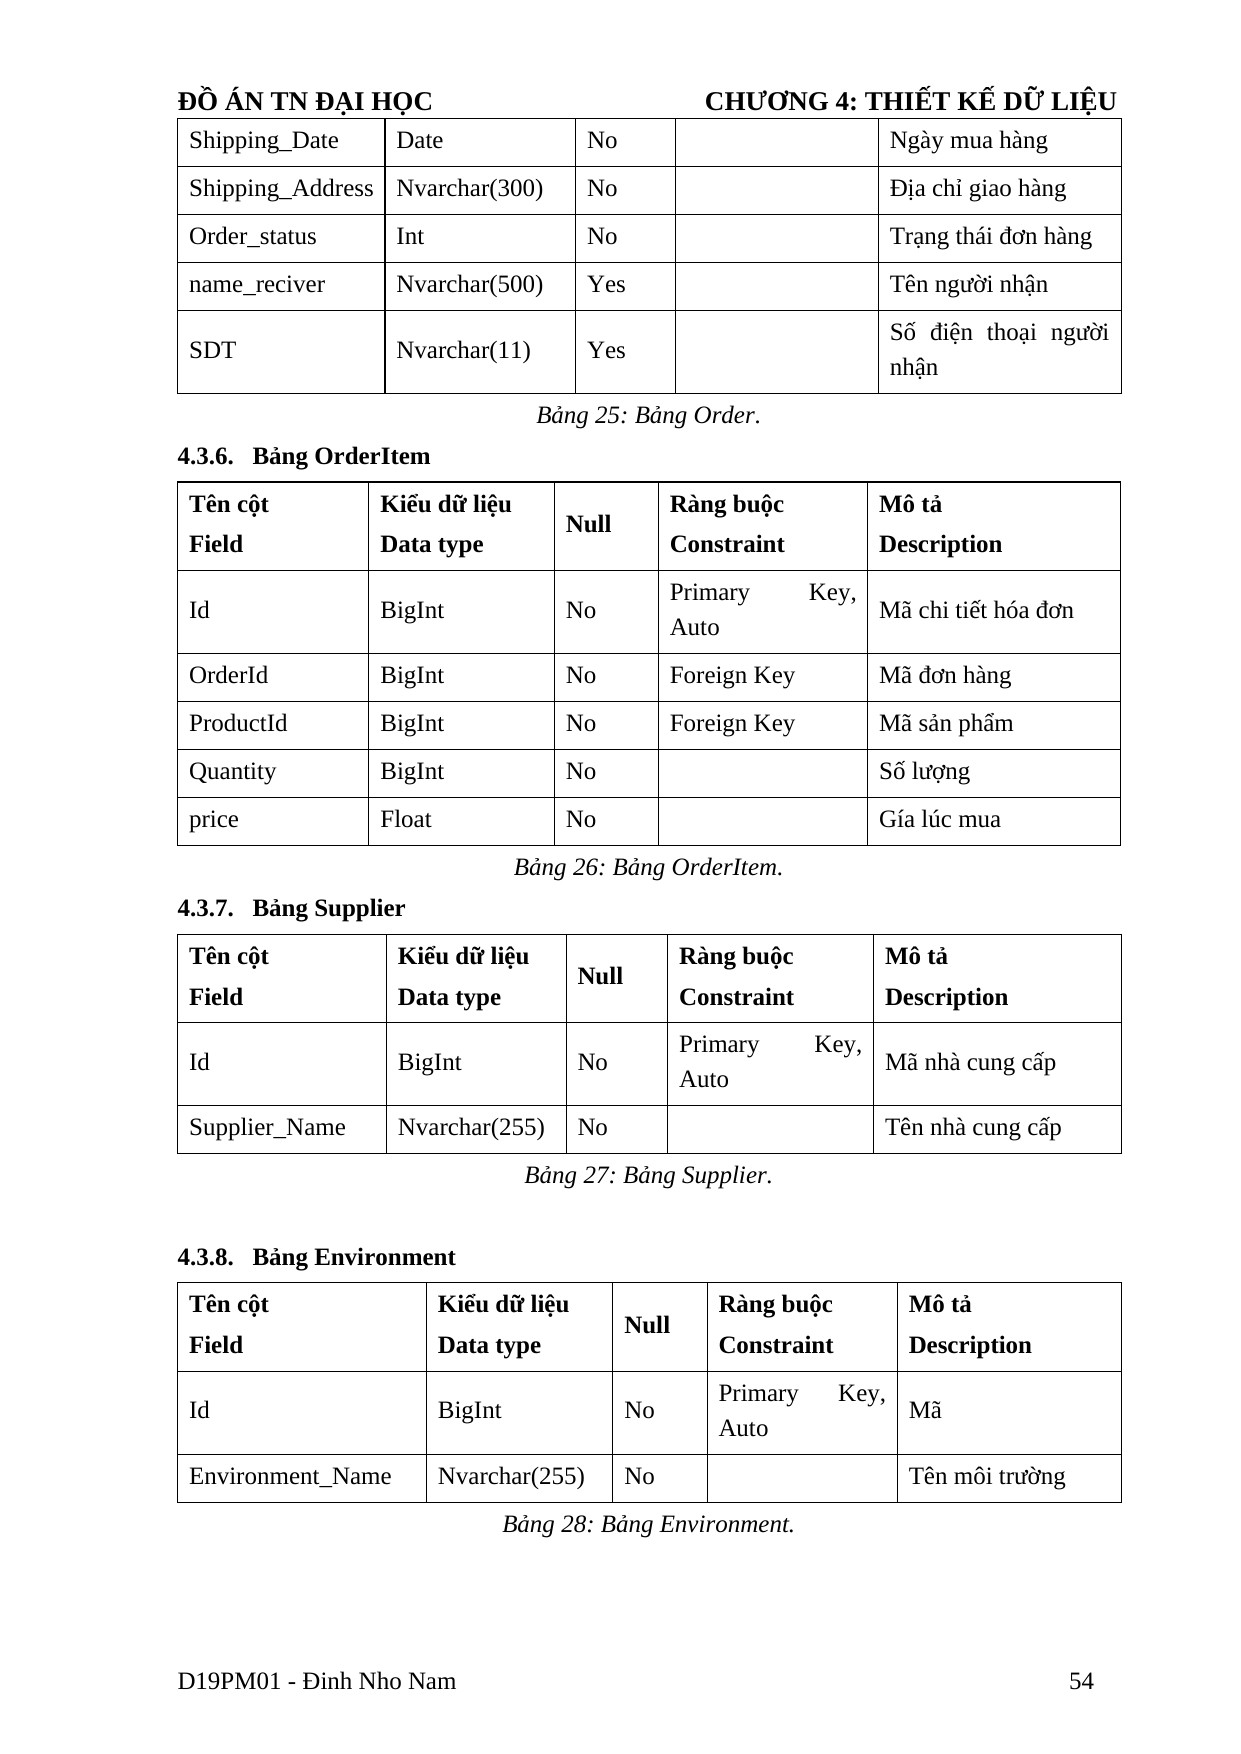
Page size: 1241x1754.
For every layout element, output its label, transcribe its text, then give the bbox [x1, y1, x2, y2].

table_cell Nvarchar(300) [386, 167, 575, 214]
table_cell [676, 119, 878, 166]
table_cell Tên nhà cung cấp [874, 1106, 1121, 1153]
table_cell [676, 167, 878, 214]
table_cell price [178, 798, 368, 845]
table_cell [708, 1455, 897, 1502]
table_cell No [555, 750, 658, 797]
table_cell No [567, 1106, 667, 1153]
table_cell Primary Key, Auto [659, 571, 867, 653]
table_cell Trạng thái đơn hàng [879, 215, 1121, 262]
subtitle 4.3.7. Bảng Supplier [177, 893, 1122, 922]
table_cell [676, 263, 878, 310]
subtitle 4.3.8. Bảng Environment [177, 1242, 1122, 1270]
table_cell name_reciver [178, 263, 384, 310]
table_cell [668, 1106, 873, 1153]
table_cell Id [178, 1023, 386, 1105]
table_cell Nvarchar(255) [387, 1106, 566, 1153]
table_header Tên cột Field [178, 1283, 426, 1371]
table_cell Order_status [178, 215, 384, 262]
table_cell No [567, 1023, 667, 1105]
table_cell Mã sản phẩm [868, 702, 1120, 749]
table_header Null [555, 483, 658, 570]
table_cell Primary Key, Auto [708, 1372, 897, 1453]
table_cell Mã [898, 1372, 1121, 1453]
table_cell No [555, 702, 658, 749]
table_cell BigInt [369, 654, 554, 701]
table_cell SDT [178, 311, 384, 393]
table_header Ràng buộc Constraint [708, 1283, 897, 1371]
table_cell BigInt [369, 571, 554, 653]
table_cell No [613, 1455, 707, 1502]
table_cell Mã đơn hàng [868, 654, 1120, 701]
table_cell Float [369, 798, 554, 845]
table_cell Int [386, 215, 575, 262]
table_cell Gía lúc mua [868, 798, 1120, 845]
table_cell BigInt [387, 1023, 566, 1105]
table_header Ràng buộc Constraint [668, 935, 873, 1022]
table_header Tên cột Field [178, 483, 368, 570]
table_cell [659, 798, 867, 845]
table_cell Số điện thoại người nhận [879, 311, 1121, 393]
table_cell Tên môi trường [898, 1455, 1121, 1502]
table_cell ProductId [178, 702, 368, 749]
table_cell No [555, 798, 658, 845]
table_cell Nvarchar(500) [386, 263, 575, 310]
table_cell Nvarchar(255) [427, 1455, 612, 1502]
table_header Mô tả Description [874, 935, 1121, 1022]
table_cell Số lượng [868, 750, 1120, 797]
table_cell Foreign Key [659, 654, 867, 701]
table_cell No [613, 1372, 707, 1453]
table_cell Shipping_Address [178, 167, 384, 214]
table_header Null [613, 1283, 707, 1371]
table_cell [676, 311, 878, 393]
table_cell Primary Key, Auto [668, 1023, 873, 1105]
table_cell BigInt [427, 1372, 612, 1453]
table_cell No [576, 167, 675, 214]
table_cell BigInt [369, 750, 554, 797]
table_cell BigInt [369, 702, 554, 749]
table_cell Date [386, 119, 575, 166]
table_cell Foreign Key [659, 702, 867, 749]
table_header Ràng buộc Constraint [659, 483, 867, 570]
table_cell Id [178, 1372, 426, 1453]
table_cell No [555, 654, 658, 701]
table_cell Mã chi tiết hóa đơn [868, 571, 1120, 653]
table_cell Yes [576, 311, 675, 393]
table_cell Supplier_Name [178, 1106, 386, 1153]
table_header Null [567, 935, 667, 1022]
table_cell Quantity [178, 750, 368, 797]
table_cell Yes [576, 263, 675, 310]
table_cell Ngày mua hàng [879, 119, 1121, 166]
table_header Kiểu dữ liệu Data type [427, 1283, 612, 1371]
table_cell Id [178, 571, 368, 653]
table_cell No [576, 215, 675, 262]
table_header Mô tả Description [898, 1283, 1121, 1371]
table_cell Tên người nhận [879, 263, 1121, 310]
table_cell Mã nhà cung cấp [874, 1023, 1121, 1105]
table_cell Shipping_Date [178, 119, 384, 166]
table_cell Environment_Name [178, 1455, 426, 1502]
table_cell OrderId [178, 654, 368, 701]
table_cell [676, 215, 878, 262]
table_cell No [576, 119, 675, 166]
table_header Kiểu dữ liệu Data type [387, 935, 566, 1022]
subtitle 4.3.6. Bảng OrderItem [177, 441, 1122, 469]
table_header Mô tả Description [868, 483, 1120, 570]
table_cell No [555, 571, 658, 653]
table_header Kiểu dữ liệu Data type [369, 483, 554, 570]
table_cell Địa chỉ giao hàng [879, 167, 1121, 214]
table_header Tên cột Field [178, 935, 386, 1022]
table_cell Nvarchar(11) [386, 311, 575, 393]
table_cell [659, 750, 867, 797]
